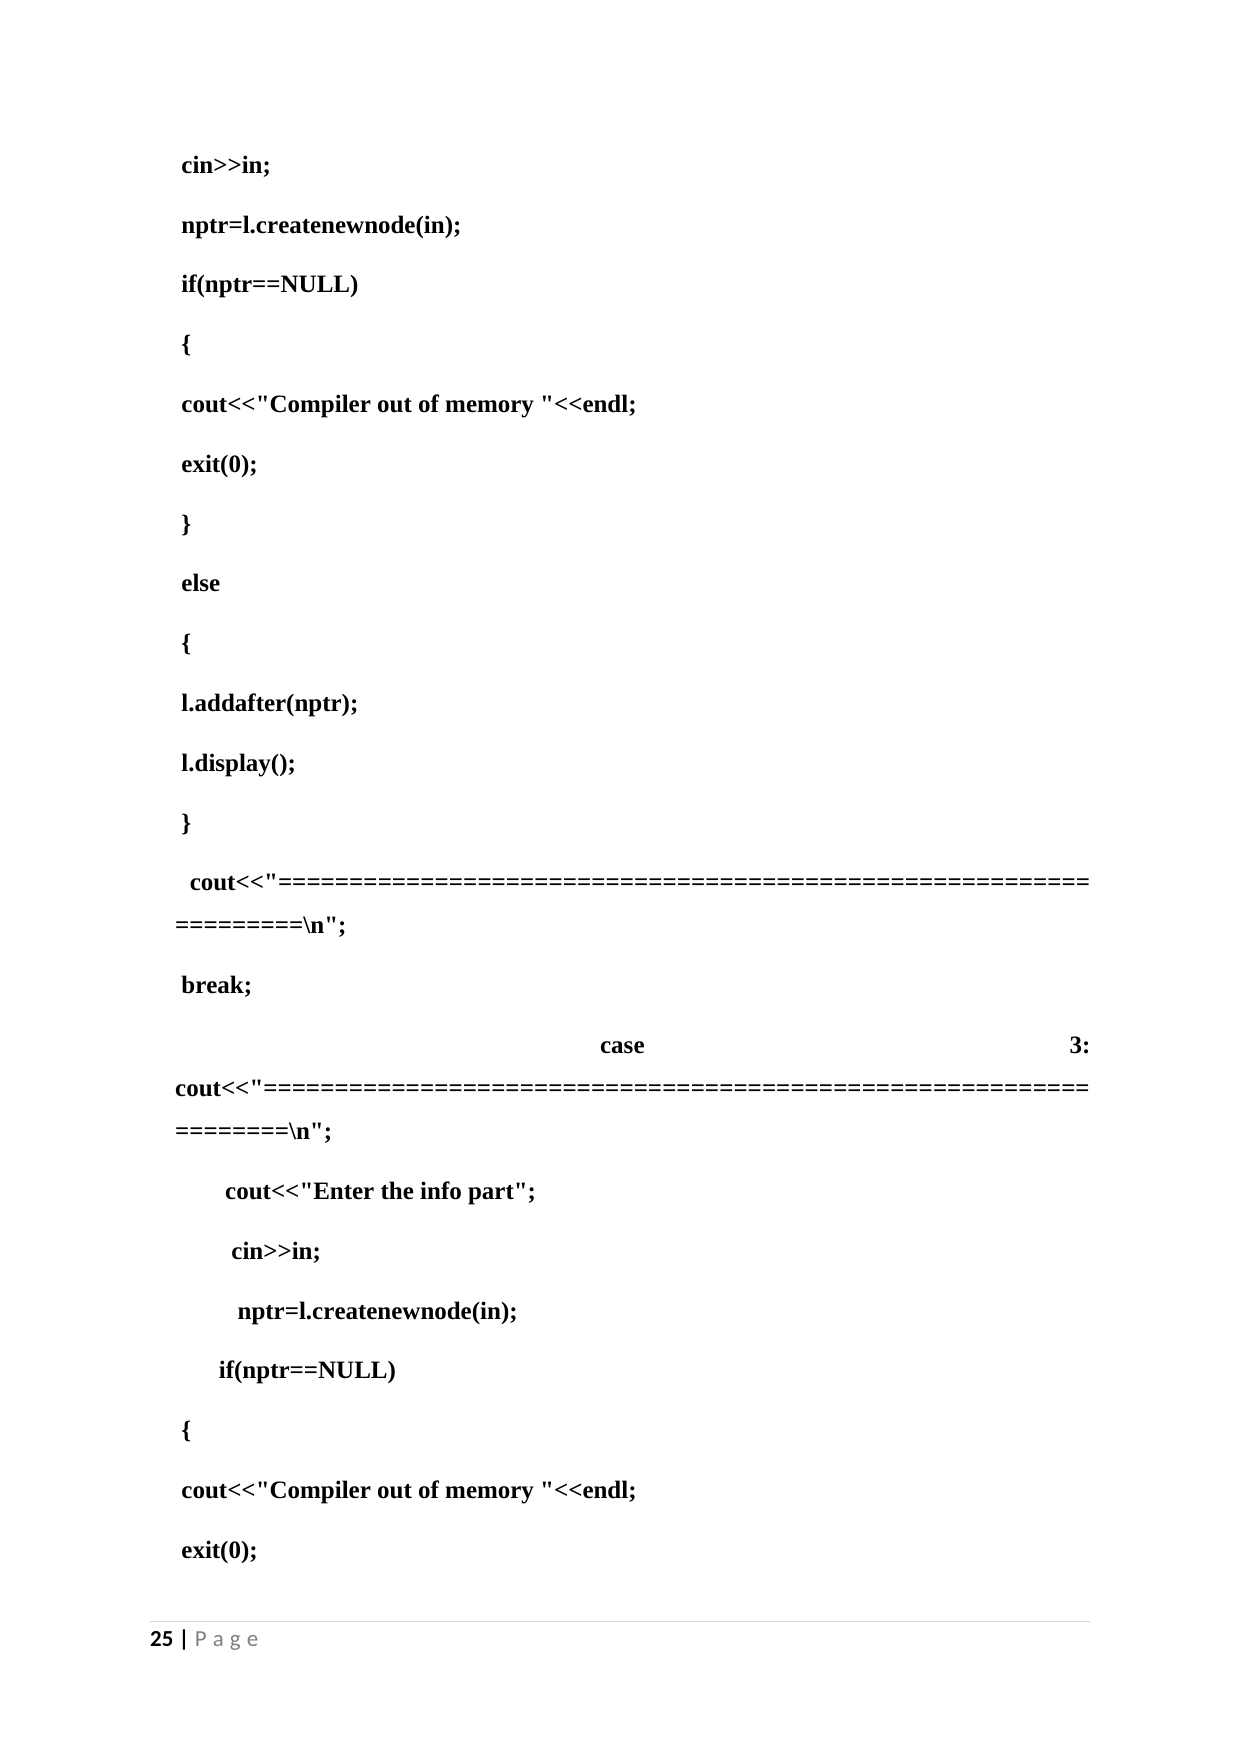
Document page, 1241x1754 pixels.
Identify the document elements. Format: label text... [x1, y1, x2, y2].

text cout<<"Enter the info part"; [175, 1176, 1090, 1205]
text { [175, 628, 1090, 657]
text exit(0); [175, 1535, 1090, 1564]
text cout<<"==================================================================\n"; [175, 867, 1090, 939]
text { [175, 329, 1090, 358]
text l.display(); [175, 748, 1090, 777]
text exit(0); [175, 449, 1090, 478]
text nptr=l.createnewnode(in); [175, 1296, 1090, 1324]
text case 3: cout<<"==================================================================\n"; [175, 1030, 1090, 1145]
text cout<<"Compiler out of memory "<<endl; [175, 389, 1090, 418]
text cin>>in; [175, 1236, 1090, 1265]
text else [175, 568, 1090, 597]
text } [175, 808, 1090, 836]
text l.addafter(nptr); [175, 688, 1090, 717]
text cin>>in; [175, 150, 1090, 179]
text { [175, 1415, 1090, 1444]
text break; [175, 970, 1090, 999]
text if(nptr==NULL) [175, 1356, 1090, 1384]
text nptr=l.createnewnode(in); [175, 210, 1090, 238]
text } [175, 509, 1090, 537]
text if(nptr==NULL) [175, 269, 1090, 298]
text cout<<"Compiler out of memory "<<endl; [175, 1475, 1090, 1504]
